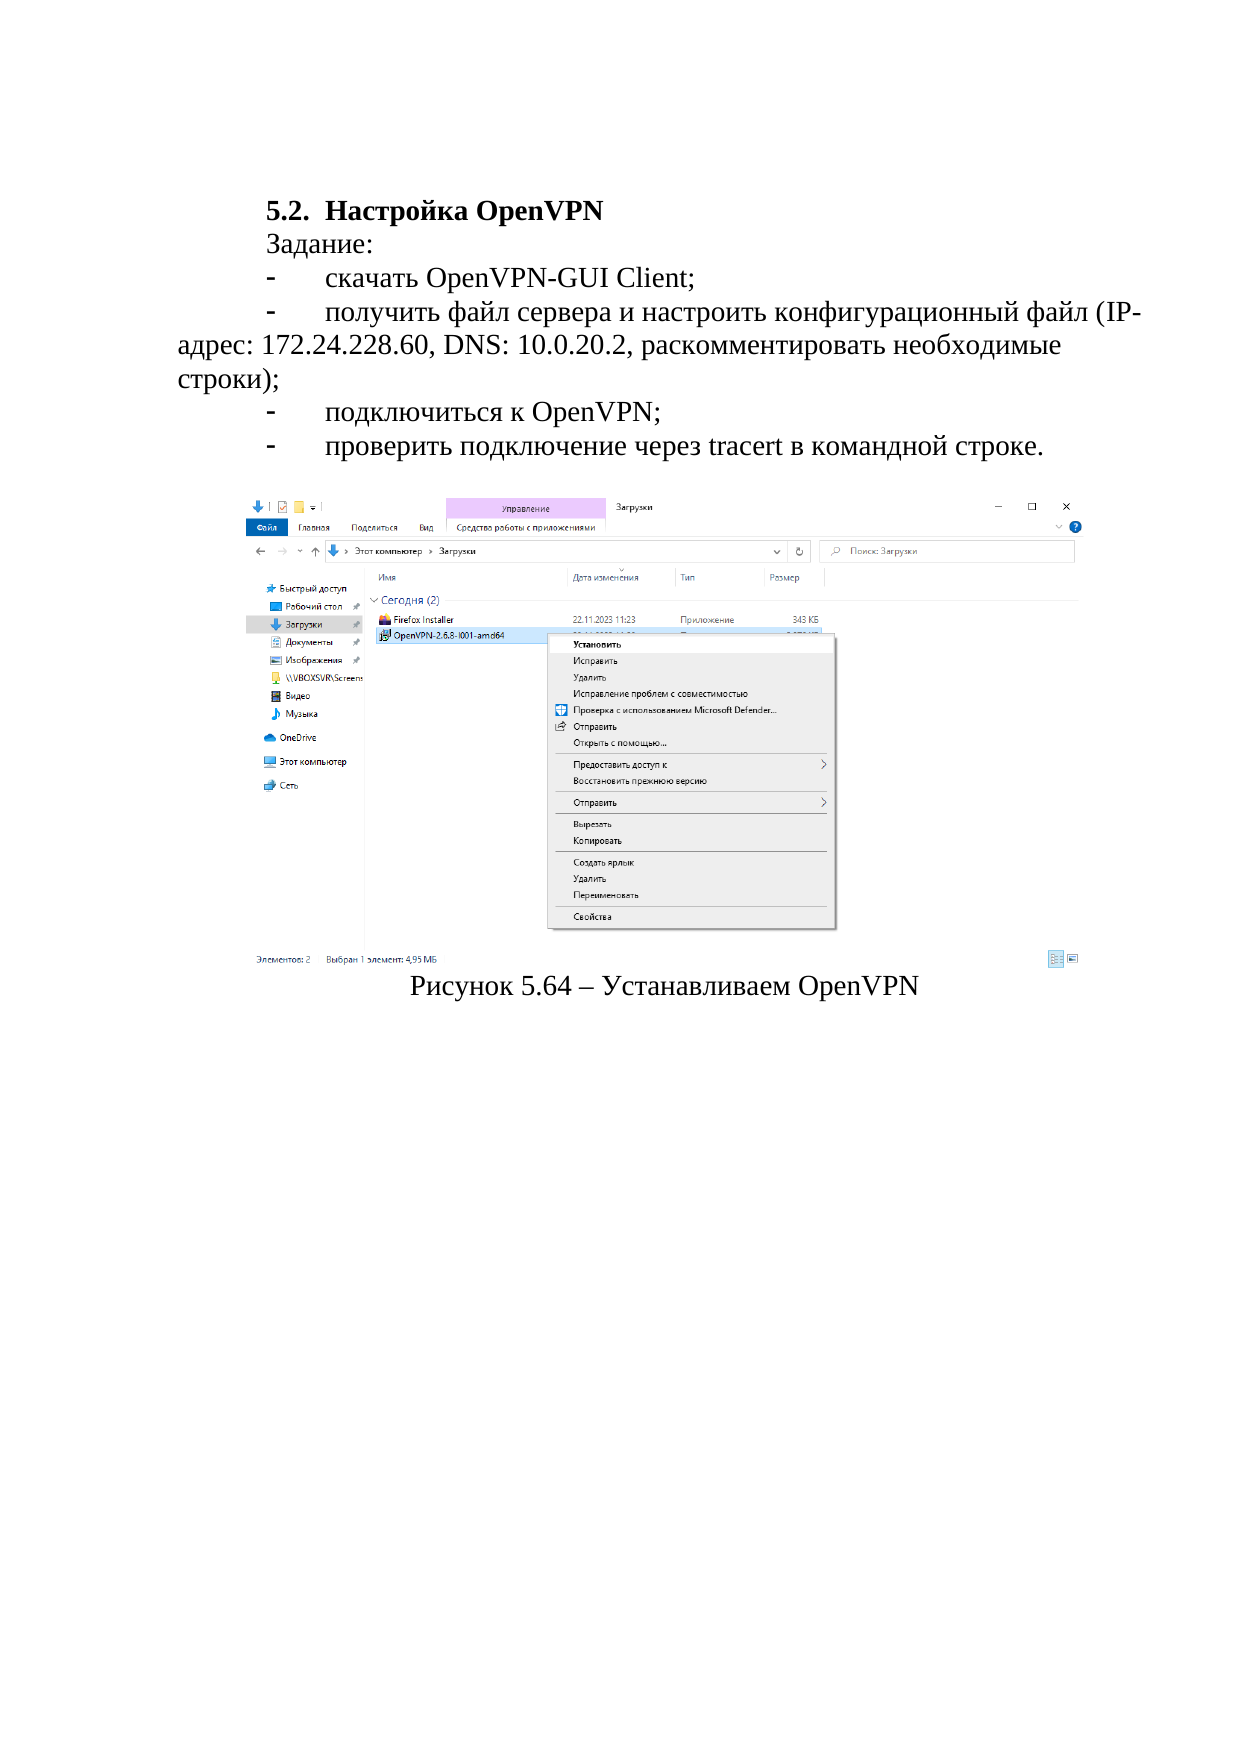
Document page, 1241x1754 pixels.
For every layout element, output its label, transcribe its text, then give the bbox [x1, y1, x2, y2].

text проверить подключение через tracert в командной строке. [177, 428, 1152, 462]
text Задание: [177, 227, 1152, 260]
subtitle Настройка OpenVPN [177, 193, 1152, 227]
text получить файл сервера и настроить конфигурационный файл (IP-адрес: 172.24.228.60, DNS: 10.0.20.2, раскомментировать необходимые строки); [177, 294, 1152, 394]
text скачать OpenVPN-GUI Client; [177, 260, 1152, 294]
text подключиться к OpenVPN; [177, 394, 1152, 428]
picture [245, 495, 1084, 968]
